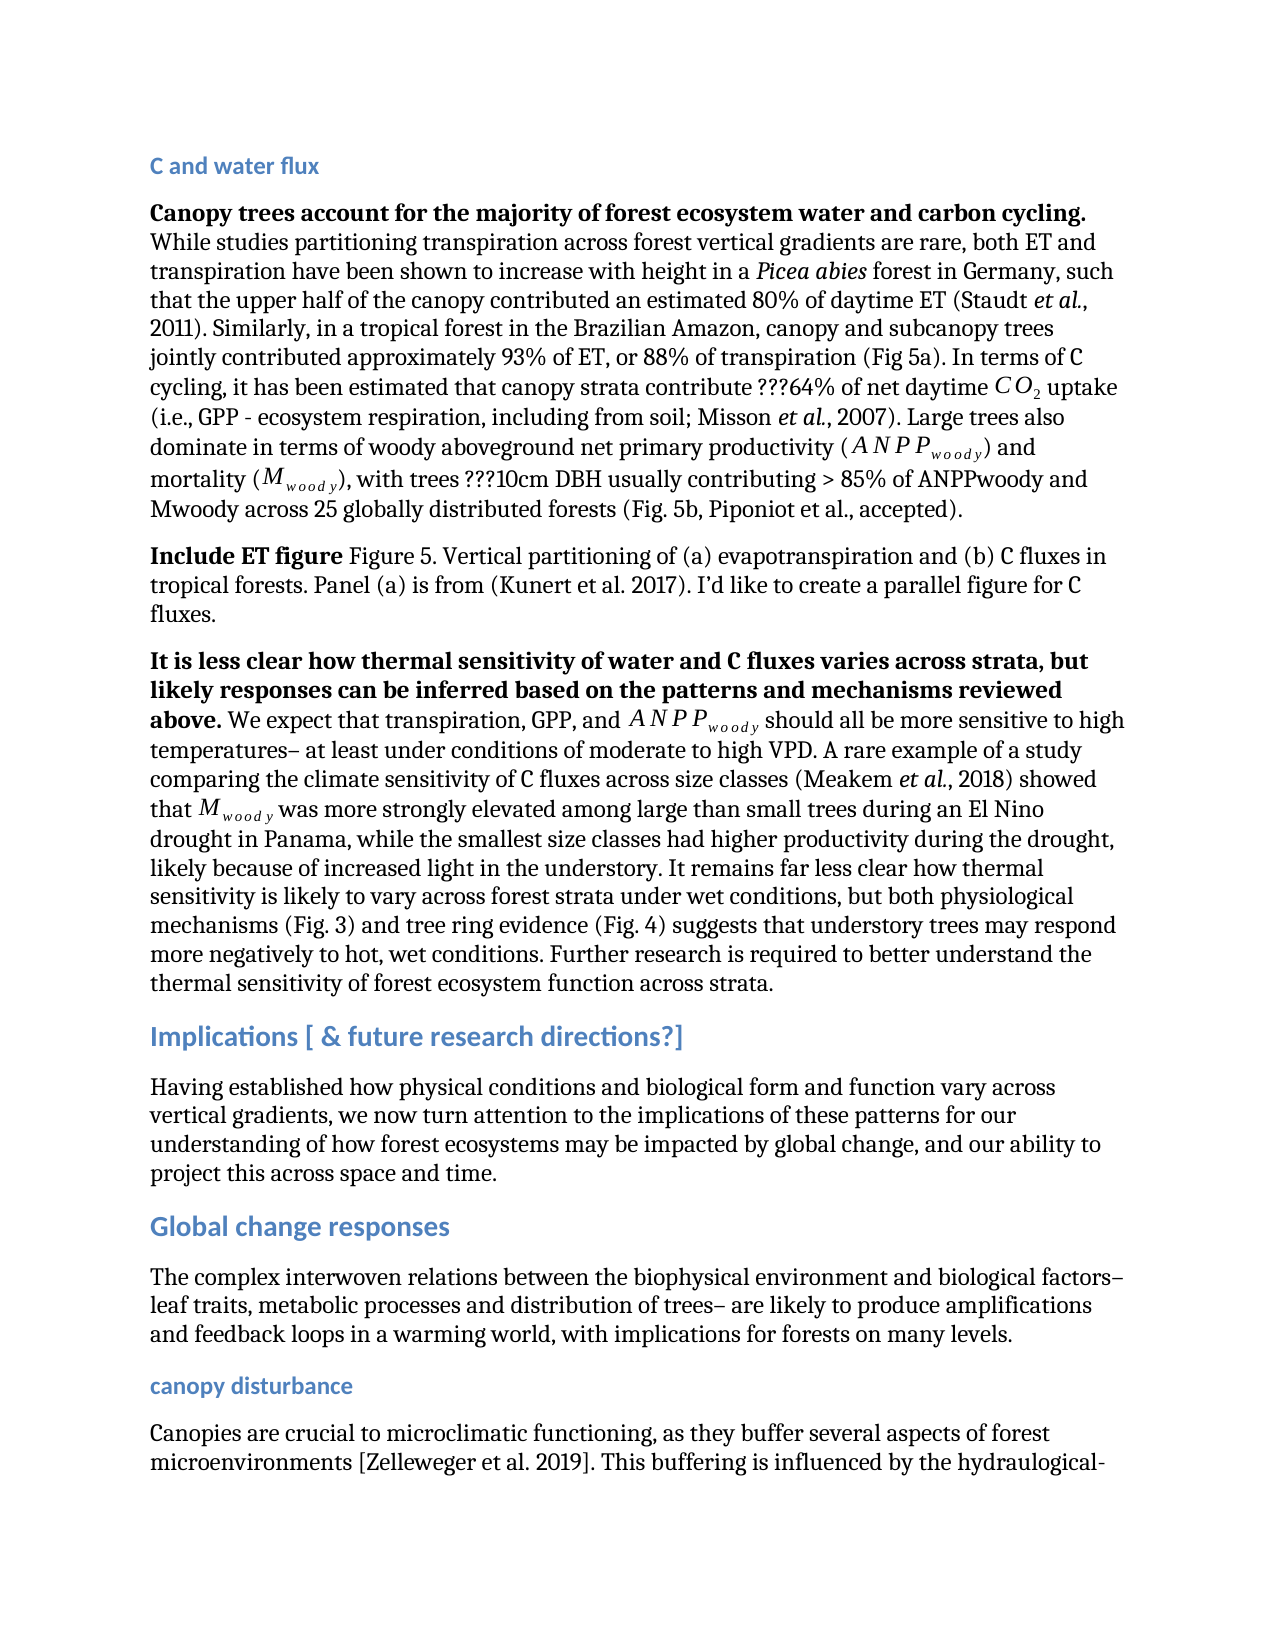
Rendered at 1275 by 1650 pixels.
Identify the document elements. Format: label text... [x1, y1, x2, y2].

subtitle C and water flux [150, 150, 1125, 181]
subtitle canopy disturbance [150, 1370, 1125, 1400]
text Having established how physical conditions and biological form and function vary across vertical gradients, we now turn attention to the implications of these patterns for our understanding of how forest ecosystems may be impacted by global change, and our ability to project this across space and time. [150, 1072, 1125, 1187]
subtitle Global change responses [150, 1208, 1125, 1244]
subtitle Implications [ & future research directions?] [150, 1018, 1125, 1054]
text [150, 1419, 1125, 1477]
text The complex interwoven relations between the biophysical environment and biological factors–leaf traits, metabolic processes and distribution of trees– are likely to produce amplifications and feedback loops in a warming world, with implications for forests on many levels. [150, 1263, 1125, 1349]
text Include ET figure Figure 5. Vertical partitioning of (a) evapotranspiration and (b) C fluxes in tropical forests. Panel (a) is from (Kunert et al. 2017). I’d like to create a parallel figure for C fluxes. [150, 542, 1125, 628]
text It is less clear how thermal sensitivity of water and C fluxes varies across strata, but likely responses can be inferred based on the patterns and mechanisms reviewed above. We expect that transpiration, GPP, and should all be more sensitive to high temperatures– at least under conditions of moderate to high VPD. A rare example of a study comparing the climate sensitivity of C fluxes across size classes (Meakem et al., 2018) showed that was more strongly elevated among large than small trees during an El Nino drought in Panama, while the smallest size classes had higher productivity during the drought, likely because of increased light in the understory. It remains far less clear how thermal sensitivity is likely to vary across forest strata under wet conditions, but both physiological mechanisms (Fig. 3) and tree ring evidence (Fig. 4) suggests that understory trees may respond more negatively to hot, wet conditions. Further research is required to better understand the thermal sensitivity of forest ecosystem function across strata. [150, 647, 1125, 997]
text Canopy trees account for the majority of forest ecosystem water and carbon cycling. While studies partitioning transpiration across forest vertical gradients are rare, both ET and transpiration have been shown to increase with height in a Picea abies forest in Germany, such that the upper half of the canopy contributed an estimated 80% of daytime ET (Staudt et al., 2011). Similarly, in a tropical forest in the Brazilian Amazon, canopy and subcanopy trees jointly contributed approximately 93% of ET, or 88% of transpiration (Fig 5a). In terms of C cycling, it has been estimated that canopy strata contribute ???64% of net daytime uptake (i.e., GPP - ecosystem respiration, including from soil; Misson et al., 2007). Large trees also dominate in terms of woody aboveground net primary productivity () and mortality (), with trees ???10cm DBH usually contributing > 85% of ANPPwoody and Mwoody across 25 globally distributed forests (Fig. 5b, Piponiot et al., accepted). [150, 199, 1125, 523]
